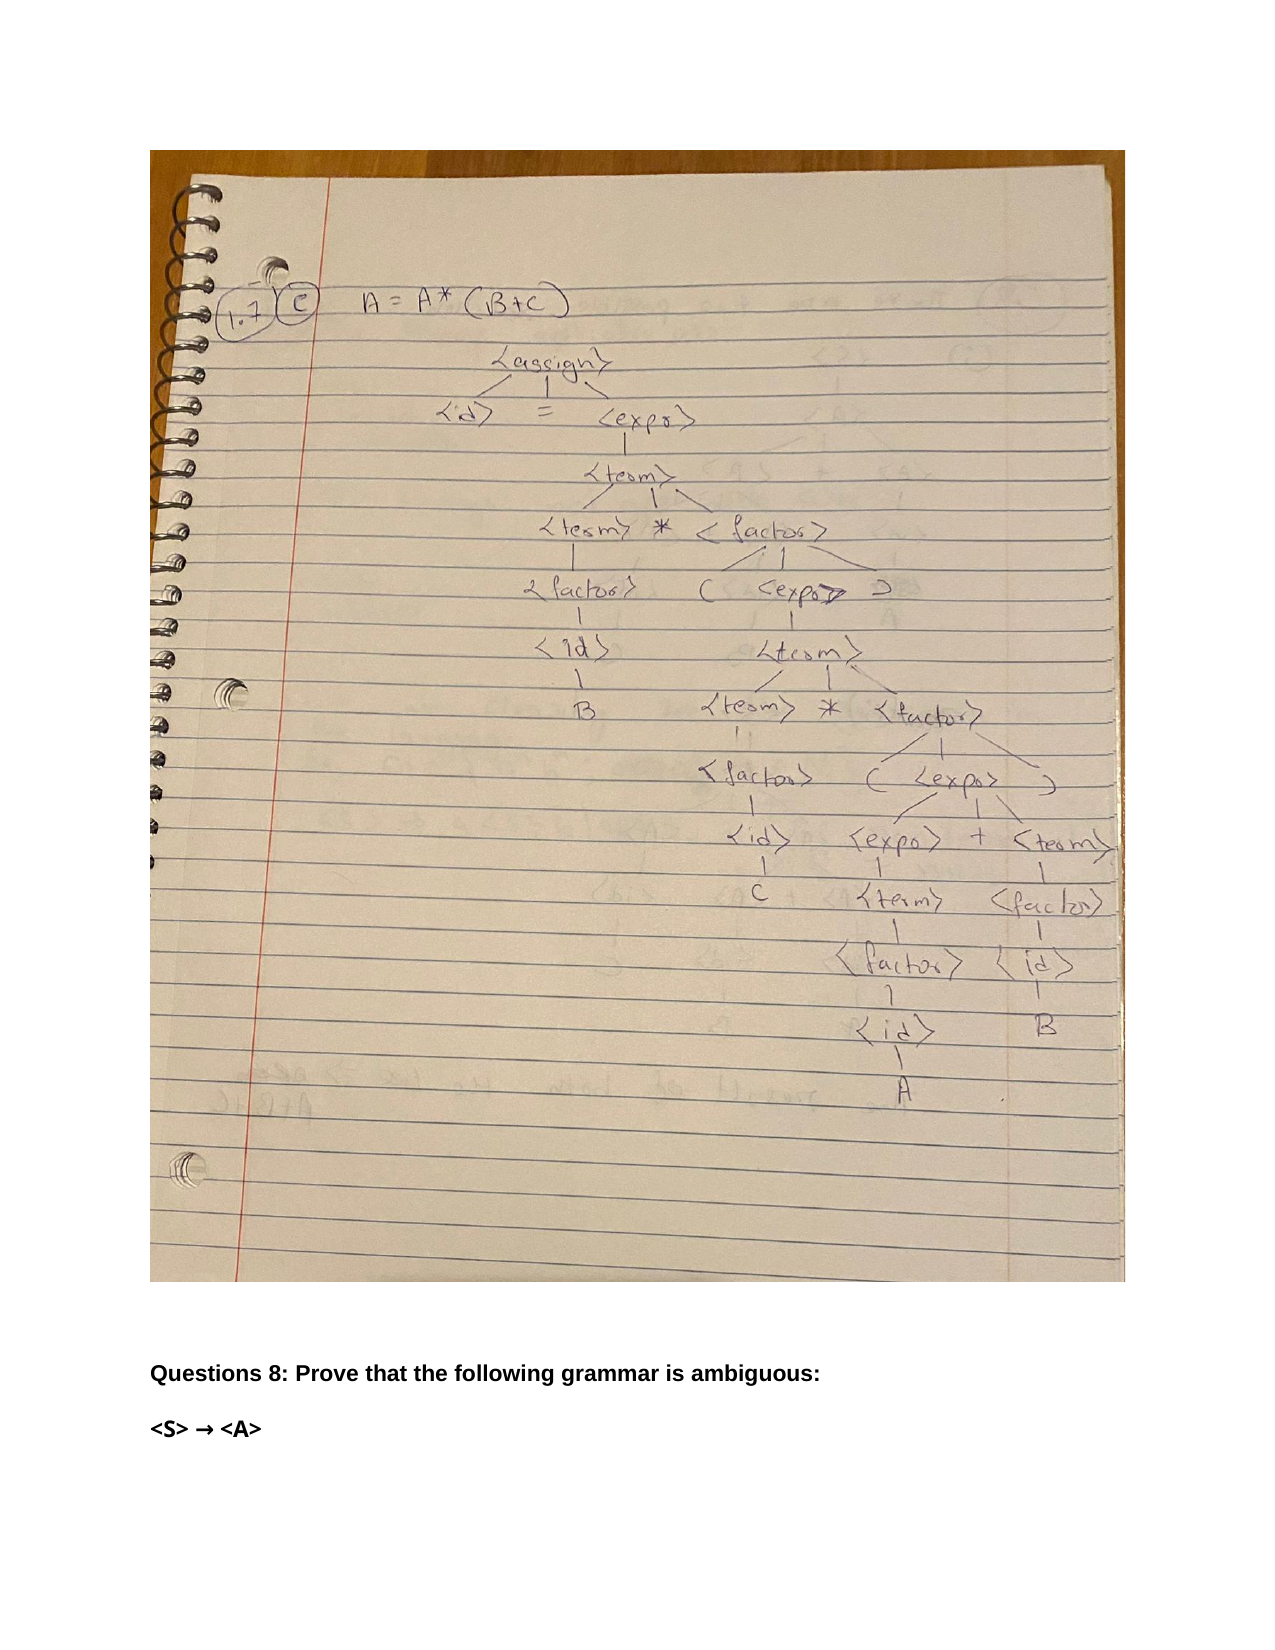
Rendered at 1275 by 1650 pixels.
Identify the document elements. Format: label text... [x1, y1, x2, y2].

text Questions 8: Prove that the following grammar is ambiguous: [150, 1360, 1125, 1387]
picture [150, 150, 1125, 1282]
text <S> → <A> [150, 1413, 1125, 1444]
